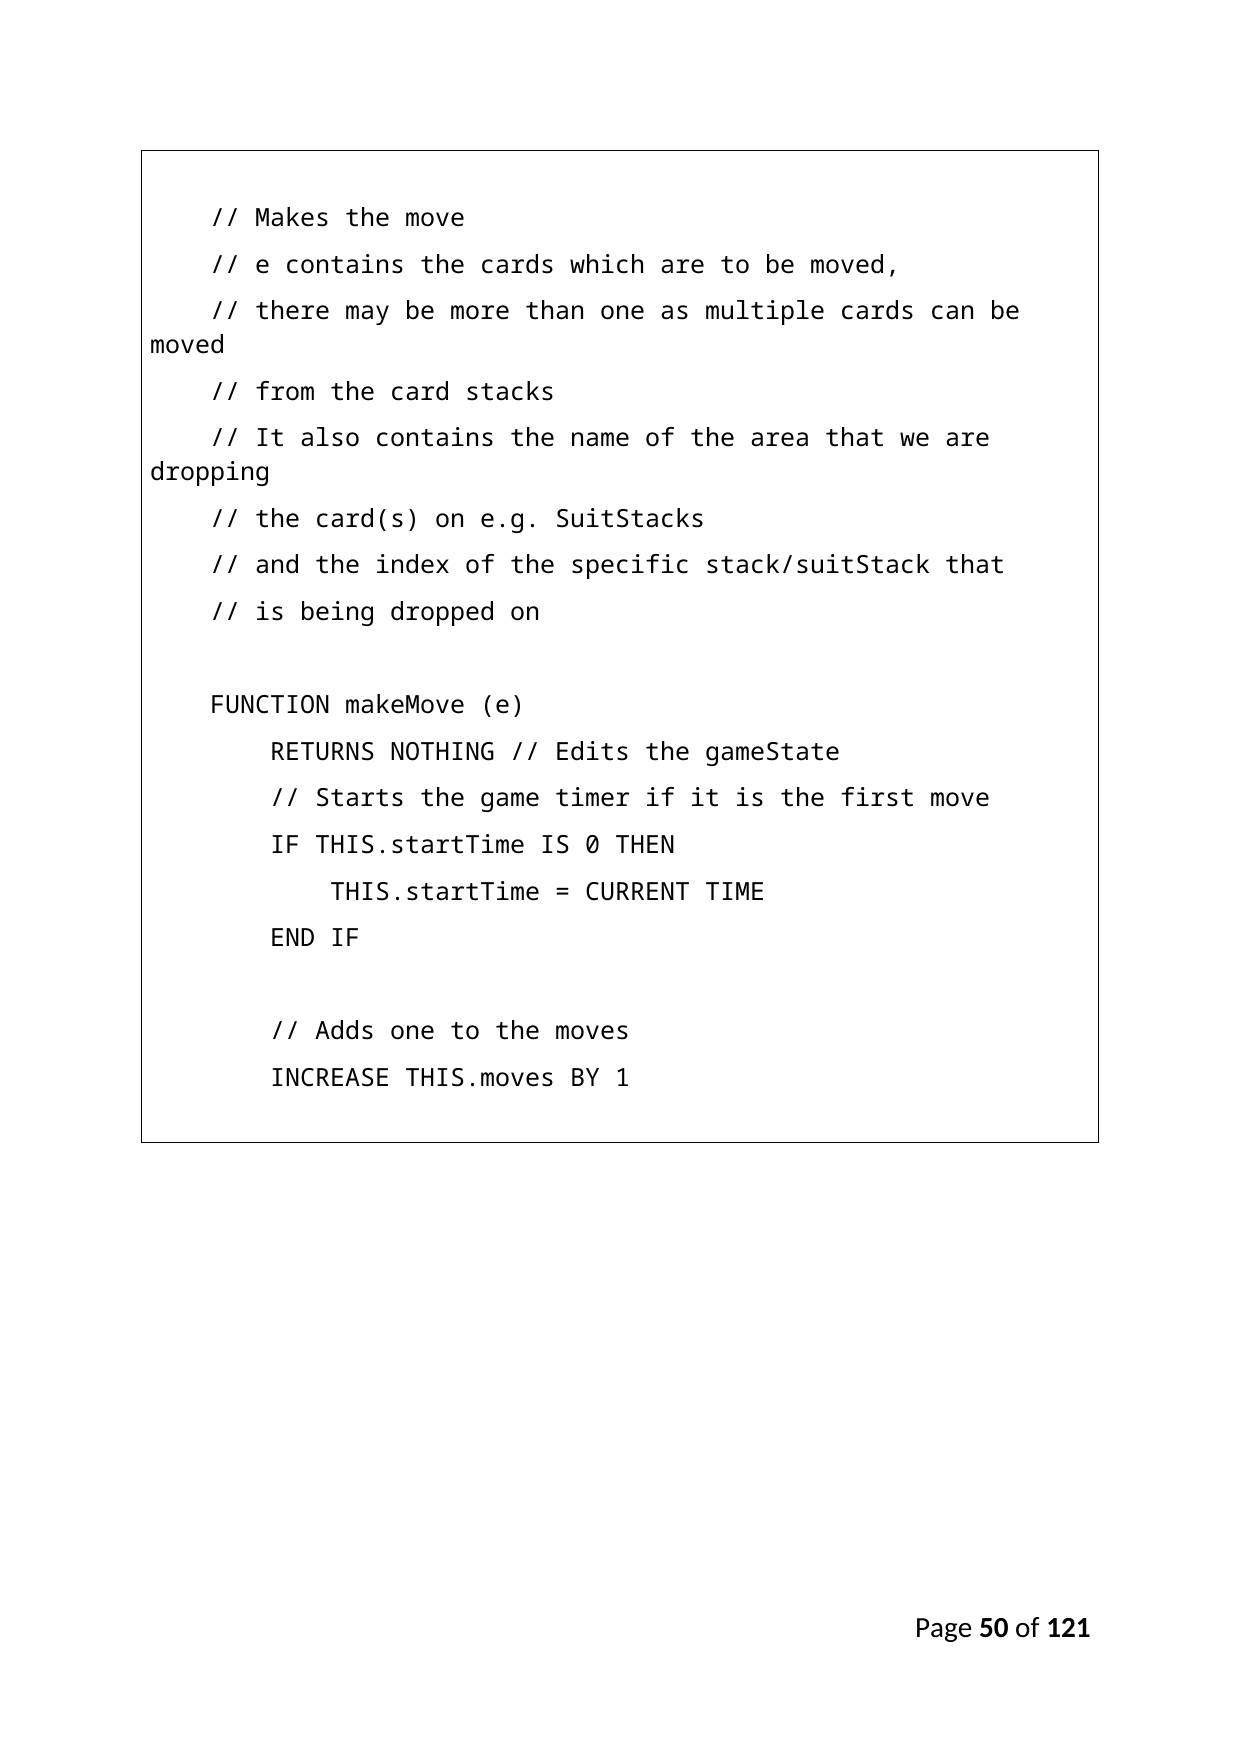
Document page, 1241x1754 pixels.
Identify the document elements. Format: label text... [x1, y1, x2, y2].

text // from the card stacks [142, 370, 1098, 407]
text // the card(s) on e.g. SuitStacks [142, 497, 1098, 535]
text // e contains the cards which are to be moved, [142, 243, 1098, 280]
text // Adds one to the moves [142, 1010, 1098, 1047]
text // there may be more than one as multiple cards can be moved [142, 290, 1098, 361]
text IF THIS.startTime IS 0 THEN [142, 823, 1098, 861]
text END IF [142, 917, 1098, 954]
text FUNCTION makeMove (e) [142, 684, 1098, 721]
text RETURNS NOTHING // Edits the gameState [142, 730, 1098, 767]
text // Starts the game timer if it is the first move [142, 777, 1098, 814]
text // It also contains the name of the area that we are dropping [142, 417, 1098, 488]
text // is being dropped on [142, 591, 1098, 628]
text THIS.startTime = CURRENT TIME [142, 870, 1098, 907]
text // Makes the move [142, 197, 1098, 234]
text INCREASE THIS.moves BY 1 [142, 1056, 1098, 1093]
text // and the index of the specific stack/suitStack that [142, 544, 1098, 581]
